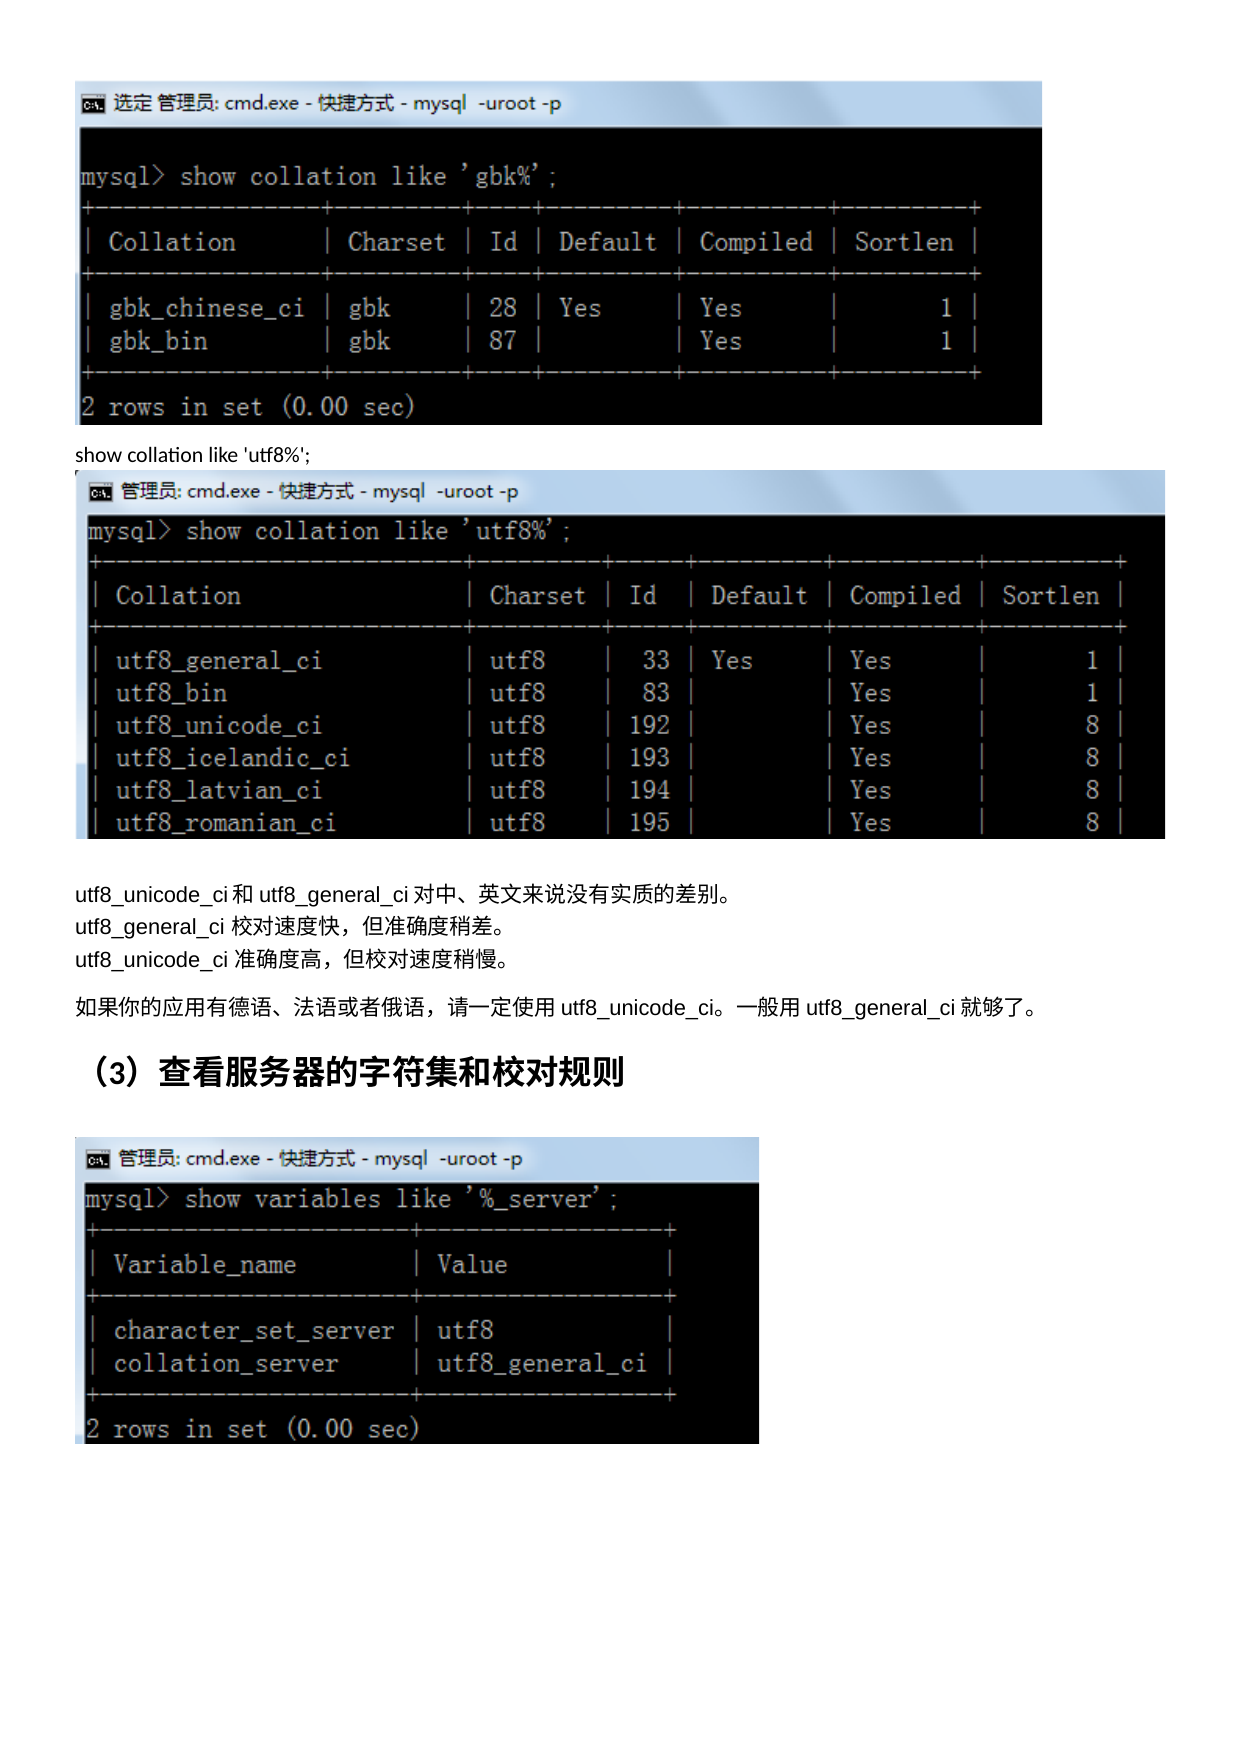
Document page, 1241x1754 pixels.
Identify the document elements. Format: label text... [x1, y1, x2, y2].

subtitle （3）查看服务器的字符集和校对规则 [75, 1038, 1165, 1103]
picture [75, 80, 1043, 425]
text utf8_unicode_ci和utf8_general_ci对中、英文来说没有实质的差别。 utf8_general_ci 校对速度快，但准确度稍差。 utf8_unicode_ci 准确度高，但校对速度稍慢。 [75, 876, 1165, 974]
picture [75, 1137, 760, 1444]
text show collation like 'utf8%'; [75, 438, 1165, 470]
picture [75, 470, 1166, 839]
text 如果你的应用有德语、法语或者俄语，请一定使用utf8_unicode_ci。一般用utf8_general_ci就够了。 [75, 989, 1165, 1022]
